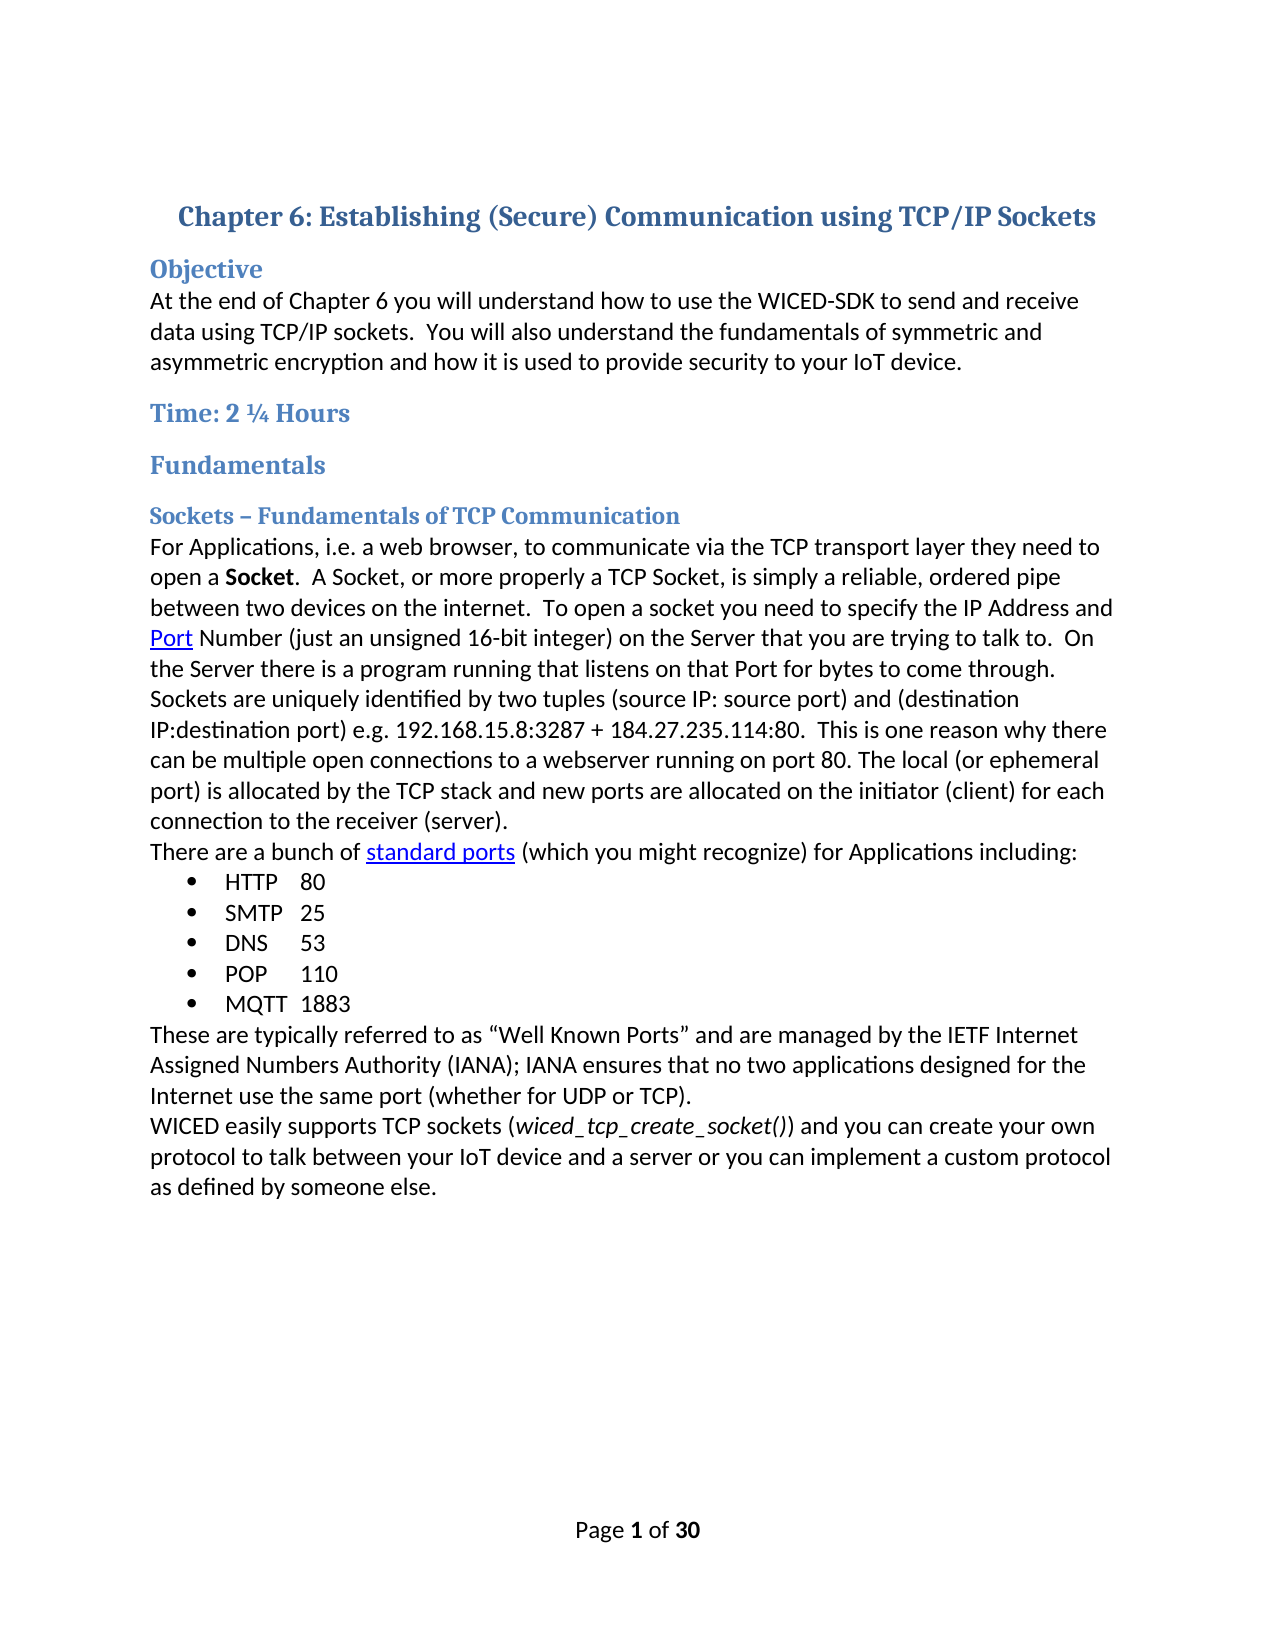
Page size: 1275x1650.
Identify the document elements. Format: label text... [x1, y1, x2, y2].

subtitle Sockets – Fundamentals of TCP Communication [150, 502, 1125, 531]
text At the end of Chapter 6 you will understand how to use the WICED-SDK to send and receive data using TCP/IP sockets. You will also understand the fundamentals of symmetric and asymmetric encryption and how it is used to provide security to your IoT device. [150, 286, 1125, 377]
text For Applications, i.e. a web browser, to communicate via the TCP transport layer they need to open a Socket. A Socket, or more properly a TCP Socket, is simply a reliable, ordered pipe between two devices on the internet. To open a socket you need to specify the IP Address and Port Number (just an unsigned 16-bit integer) on the Server that you are trying to talk to. On the Server there is a program running that listens on that Port for bytes to come through. Sockets are uniquely identified by two tuples (source IPsource port) and (destination IPdestination port) e.g. 192.168.15.83287 + 184.27.235.11480. This is one reason why there can be multiple open connections to a webserver running on port 80. The local (or ephemeral port) is allocated by the TCP stack and new ports are allocated on the initiator (client) for each connection to the receiver (server). [150, 531, 1125, 836]
list SMTP 25 [187, 897, 1125, 927]
text WICED easily supports TCP sockets (wiced_tcp_create_socket()) and you can create your own protocol to talk between your IoT device and a server or you can implement a custom protocol as defined by someone else. [150, 1111, 1125, 1202]
subtitle Time: Hours [150, 398, 1125, 429]
text There are a bunch of standard ports (which you might recognize) for Applications including: [150, 836, 1125, 866]
list POP 110 [187, 958, 1125, 988]
subtitle Chapter 6: Establishing (Secure) Communication using TCP/IP Sockets [150, 200, 1125, 233]
text These are typically referred to as “Well Known Ports” and are managed by the IETF Internet Assigned Numbers Authority (IANA); IANA ensures that no two applications designed for the Internet use the same port (whether for UDP or TCP). [150, 1019, 1125, 1111]
subtitle Objective [150, 254, 1125, 286]
list HTTP 80 [187, 866, 1125, 897]
list MQTT 1883 [187, 988, 1125, 1019]
list DNS 53 [187, 927, 1125, 958]
subtitle Fundamentals [150, 450, 1125, 481]
